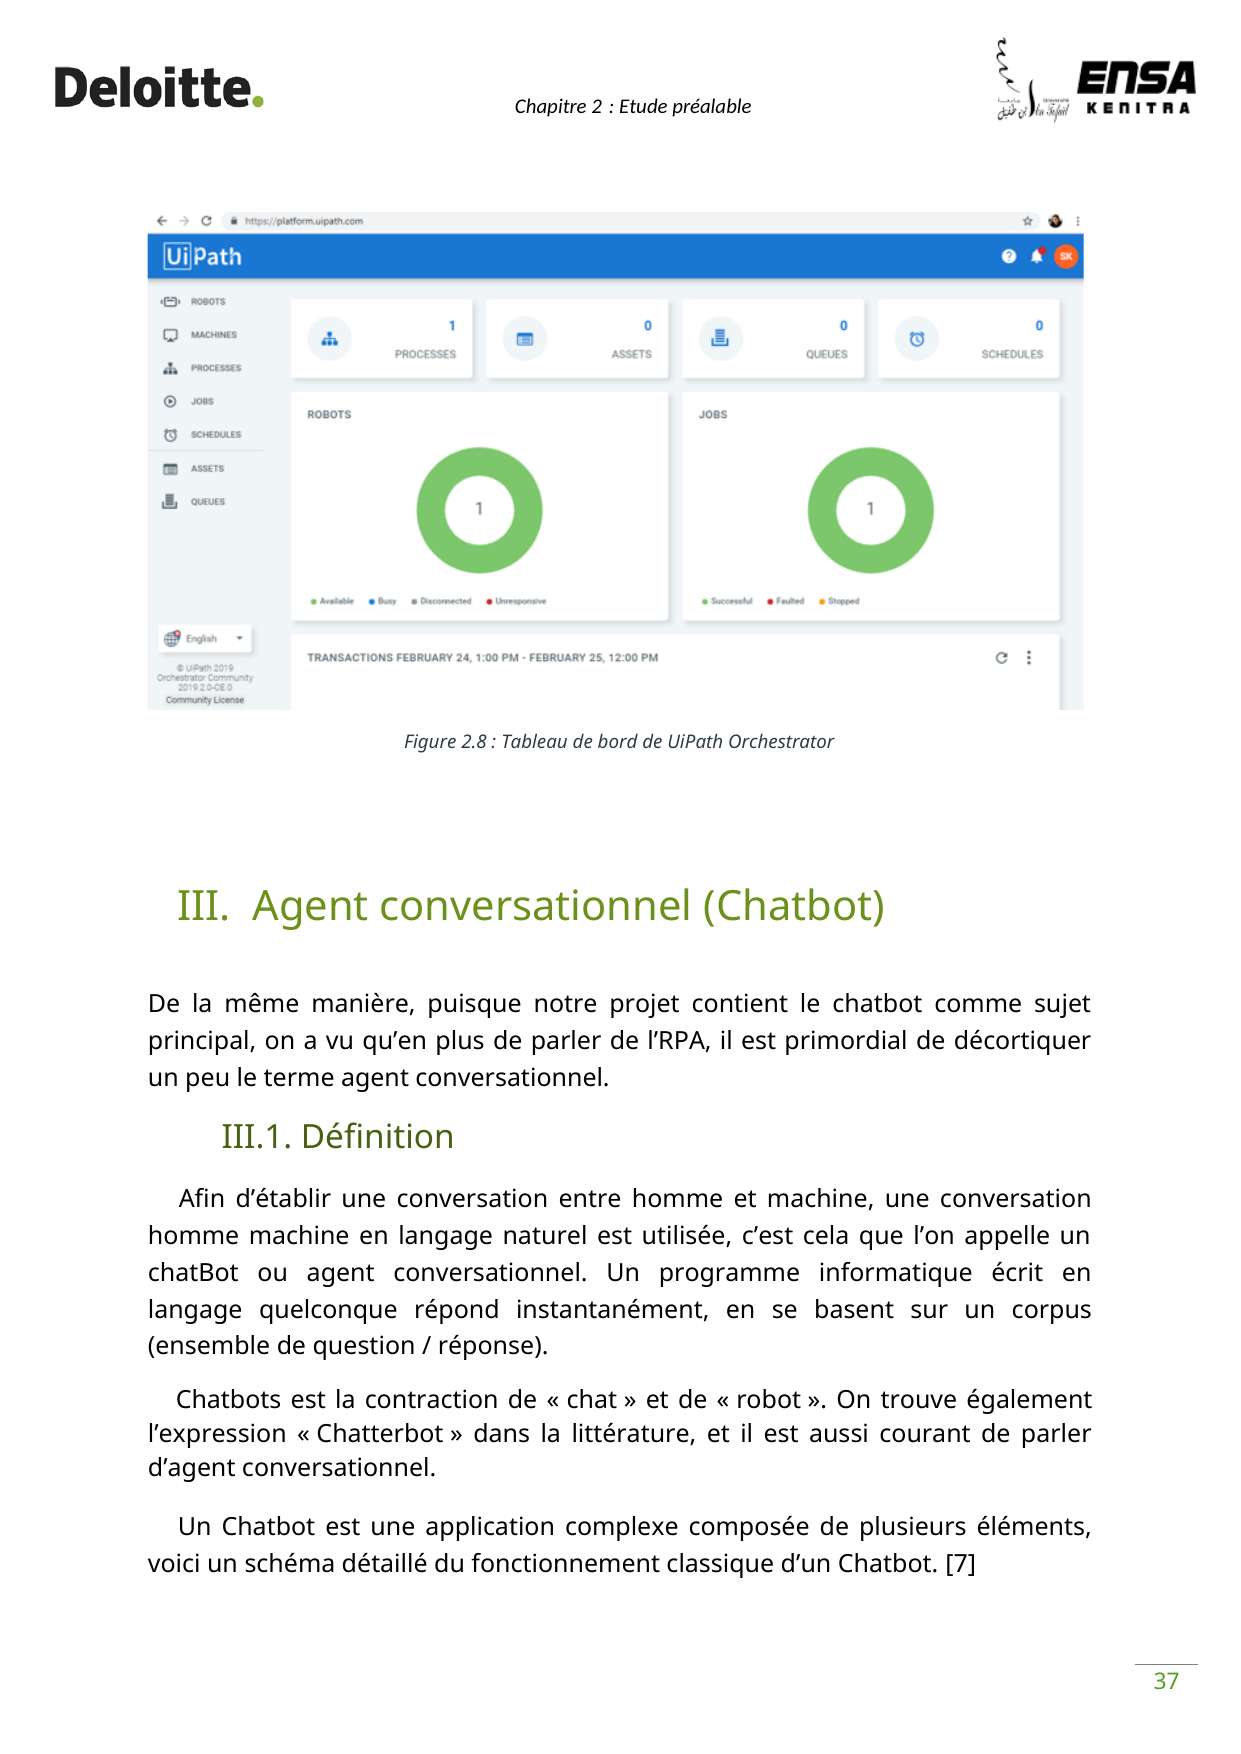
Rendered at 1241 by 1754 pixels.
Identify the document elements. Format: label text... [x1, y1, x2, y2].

text De la même manière, puisque notre projet contient le chatbot comme sujet principal, on a vu qu’en plus de parler de l’RPA, il est primordial de décortiquer un peu le terme agent conversationnel. [148, 986, 1093, 1093]
title III.1. Définition [148, 1113, 1093, 1158]
picture [947, 24, 1241, 139]
picture [46, 53, 273, 147]
text Un Chatbot est une application complexe composée de plusieurs éléments, voici un schéma détaillé du fonctionnement classique d’un Chatbot. [148, 1509, 1093, 1579]
title Agent conversationnel (Chatbot) [177, 876, 1093, 933]
picture [147, 212, 1084, 710]
text Afin d’établir une conversation entre homme et machine, une conversation homme machine en langage naturel est utilisée, c’est cela que l’on appelle un chatBot ou agent conversationnel. Un programme informatique écrit en langage quelconque répond instantanément, en se basent sur un corpus (ensemble de question / réponse). [148, 1181, 1093, 1362]
text Chatbots est la contraction de « chat » et de « robot ». On trouve également l’expression « Chatterbot » dans la littérature, et il est aussi courant de parler d’agent conversationnel. [148, 1381, 1093, 1484]
